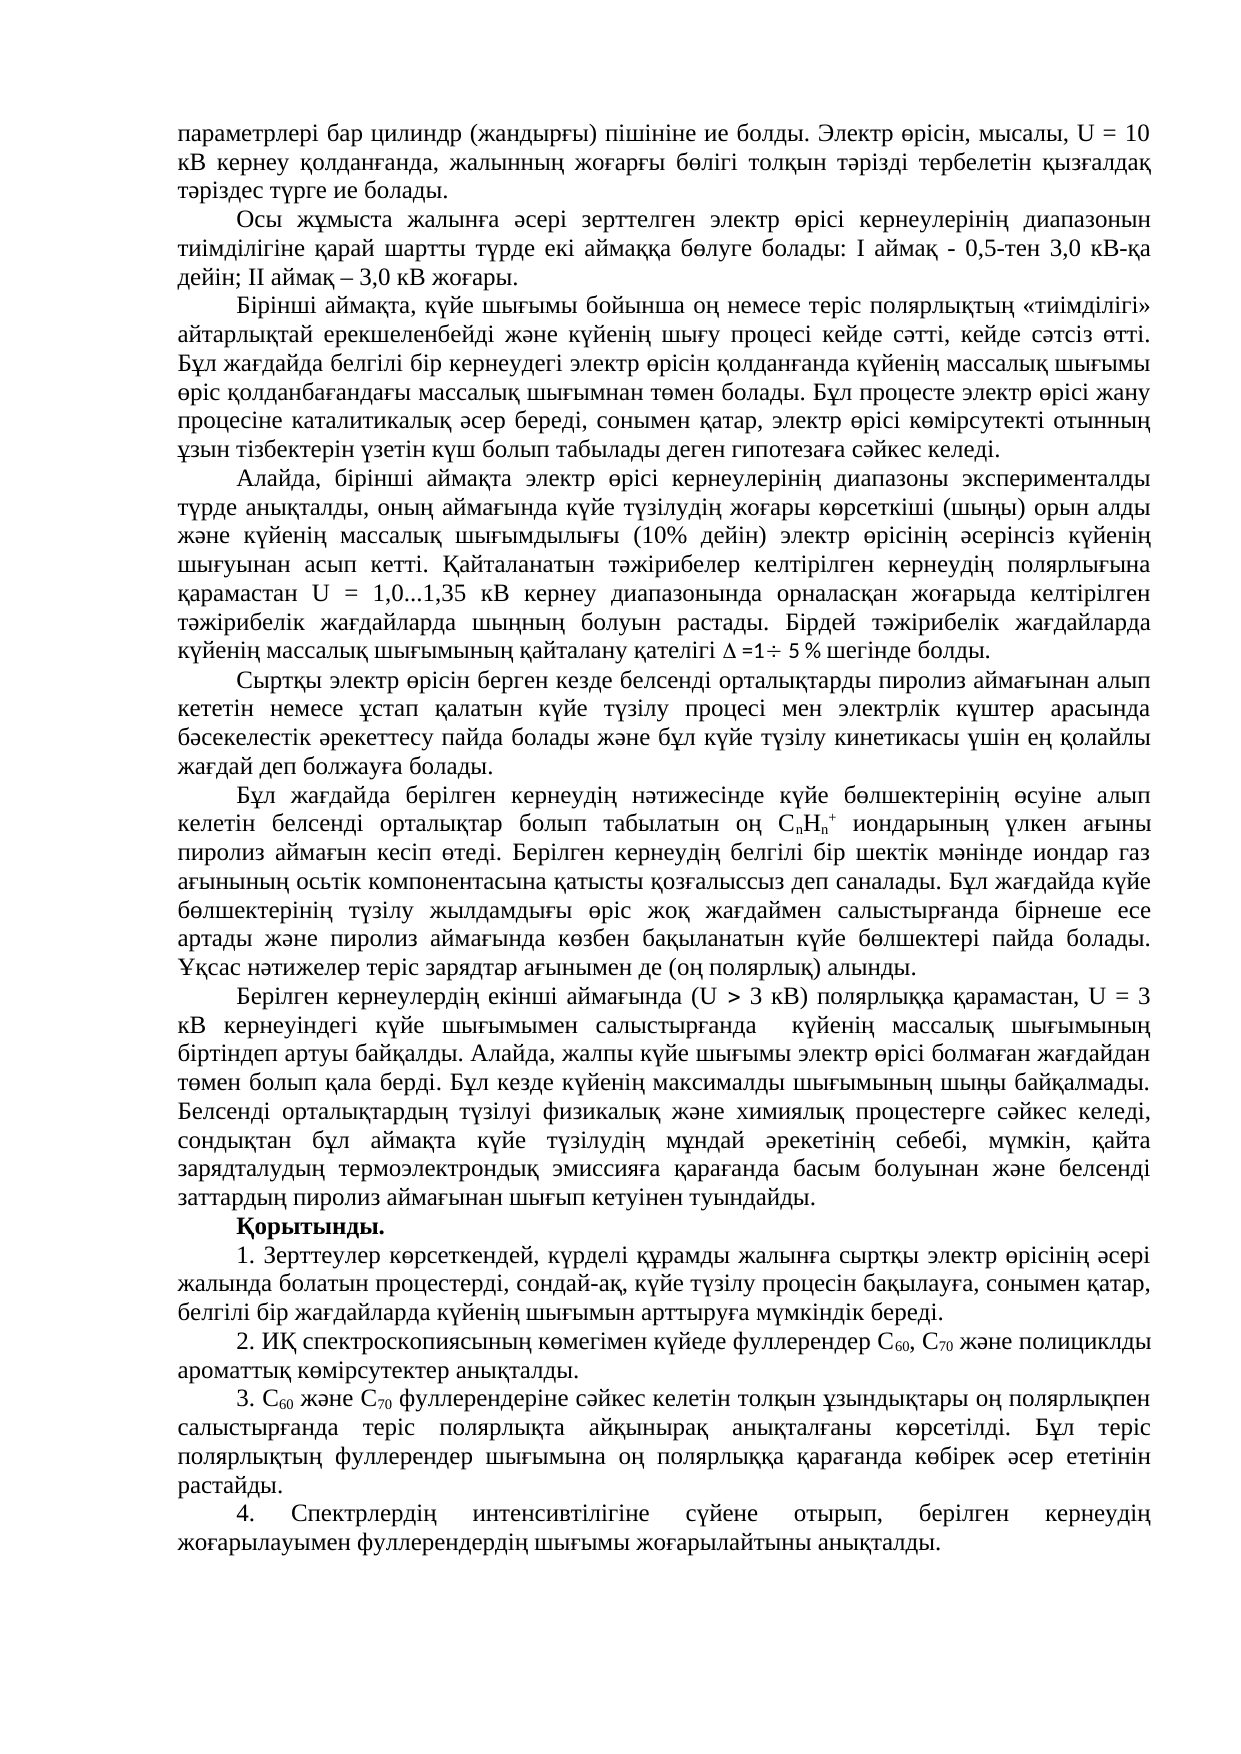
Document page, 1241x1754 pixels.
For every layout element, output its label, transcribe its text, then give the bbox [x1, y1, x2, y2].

text Бірінші аймақта, күйе шығымы бойынша оң немесе теріс полярлықтың «тиімділігі» айтарлықтай ерекшеленбейді және күйенің шығу процесі кейде сәтті, кейде сәтсіз өтті. Бұл жағдайда белгілі бір кернеудегі электр өрісін қолданғанда күйенің массалық шығымы өріс қолданбағандағы массалық шығымнан төмен болады. Бұл процесте электр өрісі жану процесіне каталитикалық әсер береді, сонымен қатар, электр өрісі көмірсутекті отынның ұзын тізбектерін үзетін күш болып табылады деген гипотезаға сәйкес келеді. [177, 291, 1152, 463]
text 1. Зерттеулер көрсеткендей, күрделі құрамды жалынға сыртқы электр өрісінің әсері жалында болатын процестерді, сондай-ақ, күйе түзілу процесін бақылауға, сонымен қатар, белгілі бір жағдайларда күйенің шығымын арттыруға мүмкіндік береді. [177, 1240, 1152, 1326]
text Берілген кернеулердің екінші аймағында (U 3 кВ) полярлыққа қарамастан, U = 3 кВ кернеуіндегі күйе шығымымен салыстырғанда күйенің массалық шығымының біртіндеп артуы байқалды. Алайда, жалпы күйе шығымы электр өрісі болмаған жағдайдан төмен болып қала берді. Бұл кезде күйенің максималды шығымының шыңы байқалмады. Белсенді орталықтардың түзілуі физикалық және химиялық процестерге сәйкес келеді, сондықтан бұл аймақта күйе түзілудің мұндай әрекетінің себебі, мүмкін, қайта зарядталудың термоэлектрондық эмиссияға қарағанда басым болуынан және белсенді заттардың пиролиз аймағынан шығып кетуінен туындайды. [177, 981, 1152, 1211]
text Сыртқы электр өрісін берген кезде белсенді орталықтарды пиролиз аймағынан алып кететін немесе ұстап қалатын күйе түзілу процесі мен электрлік күштер арасында бәсекелестік әрекеттесу пайда болады және бұл күйе түзілу кинетикасы үшін ең қолайлы жағдай деп болжауға болады. [177, 665, 1152, 780]
text Бұл жағдайда берілген кернеудің нәтижесінде күйе бөлшектерінің өсуіне алып келетін белсенді орталықтар болып табылатын оң CnHn+ иондарының үлкен ағыны пиролиз аймағын кесіп өтеді. Берілген кернеудің белгілі бір шектік мәнінде иондар газ ағынының осьтік компонентасына қатысты қозғалыссыз деп саналады. Бұл жағдайда күйе бөлшектерінің түзілу жылдамдығы өріс жоқ жағдаймен салыстырғанда бірнеше есе артады және пиролиз аймағында көзбен бақыланатын күйе бөлшектері пайда болады. Ұқсас нәтижелер теріс зарядтар ағынымен де (оң полярлық) алынды. [177, 780, 1152, 981]
text 3. С60 және С70 фуллерендеріне сәйкес келетін толқын ұзындықтары оң полярлықпен салыстырғанда теріс полярлықта айқынырақ анықталғаны көрсетілді. Бұл теріс полярлықтың фуллерендер шығымына оң полярлыққа қарағанда көбірек әсер ететінін растайды. [177, 1383, 1152, 1498]
text 4. Спектрлердің интенсивтілігіне сүйене отырып, берілген кернеудің жоғарылауымен фуллерендердің шығымы жоғарылайтыны анықталды. [177, 1498, 1152, 1556]
text Осы жұмыста жалынға әсері зерттелген электр өрісі кернеулерінің диапазонын тиімділігіне қарай шартты түрде екі аймаққа бөлуге болады: I аймақ - 0,5-тен 3,0 кВ-қа дейін; II аймақ – 3,0 кВ жоғары. [177, 204, 1152, 291]
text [177, 118, 1152, 204]
text 2. ИҚ спектроскопиясының көмегімен күйеде фуллерендер C60, C70 және полициклды ароматтық көмірсутектер анықталды. [177, 1326, 1152, 1383]
text Алайда, бірінші аймақта электр өрісі кернеулерінің диапазоны эксперименталды түрде анықталды, оның аймағында күйе түзілудің жоғары көрсеткіші (шыңы) орын алды және күйенің массалық шығымдылығы (10% дейін) электр өрісінің әсерінсіз күйенің шығуынан асып кетті. Қайталанатын тәжірибелер келтірілген кернеудің полярлығына қарамастан U = 1,0...1,35 кВ кернеу диапазонында орналасқан жоғарыда келтірілген тәжірибелік жағдайларда шыңның болуын растады. Бірдей тәжірибелік жағдайларда күйенің массалық шығымының қайталану қателігі =1 5 % шегінде болды. [177, 463, 1152, 665]
text Қорытынды. [177, 1211, 1152, 1240]
